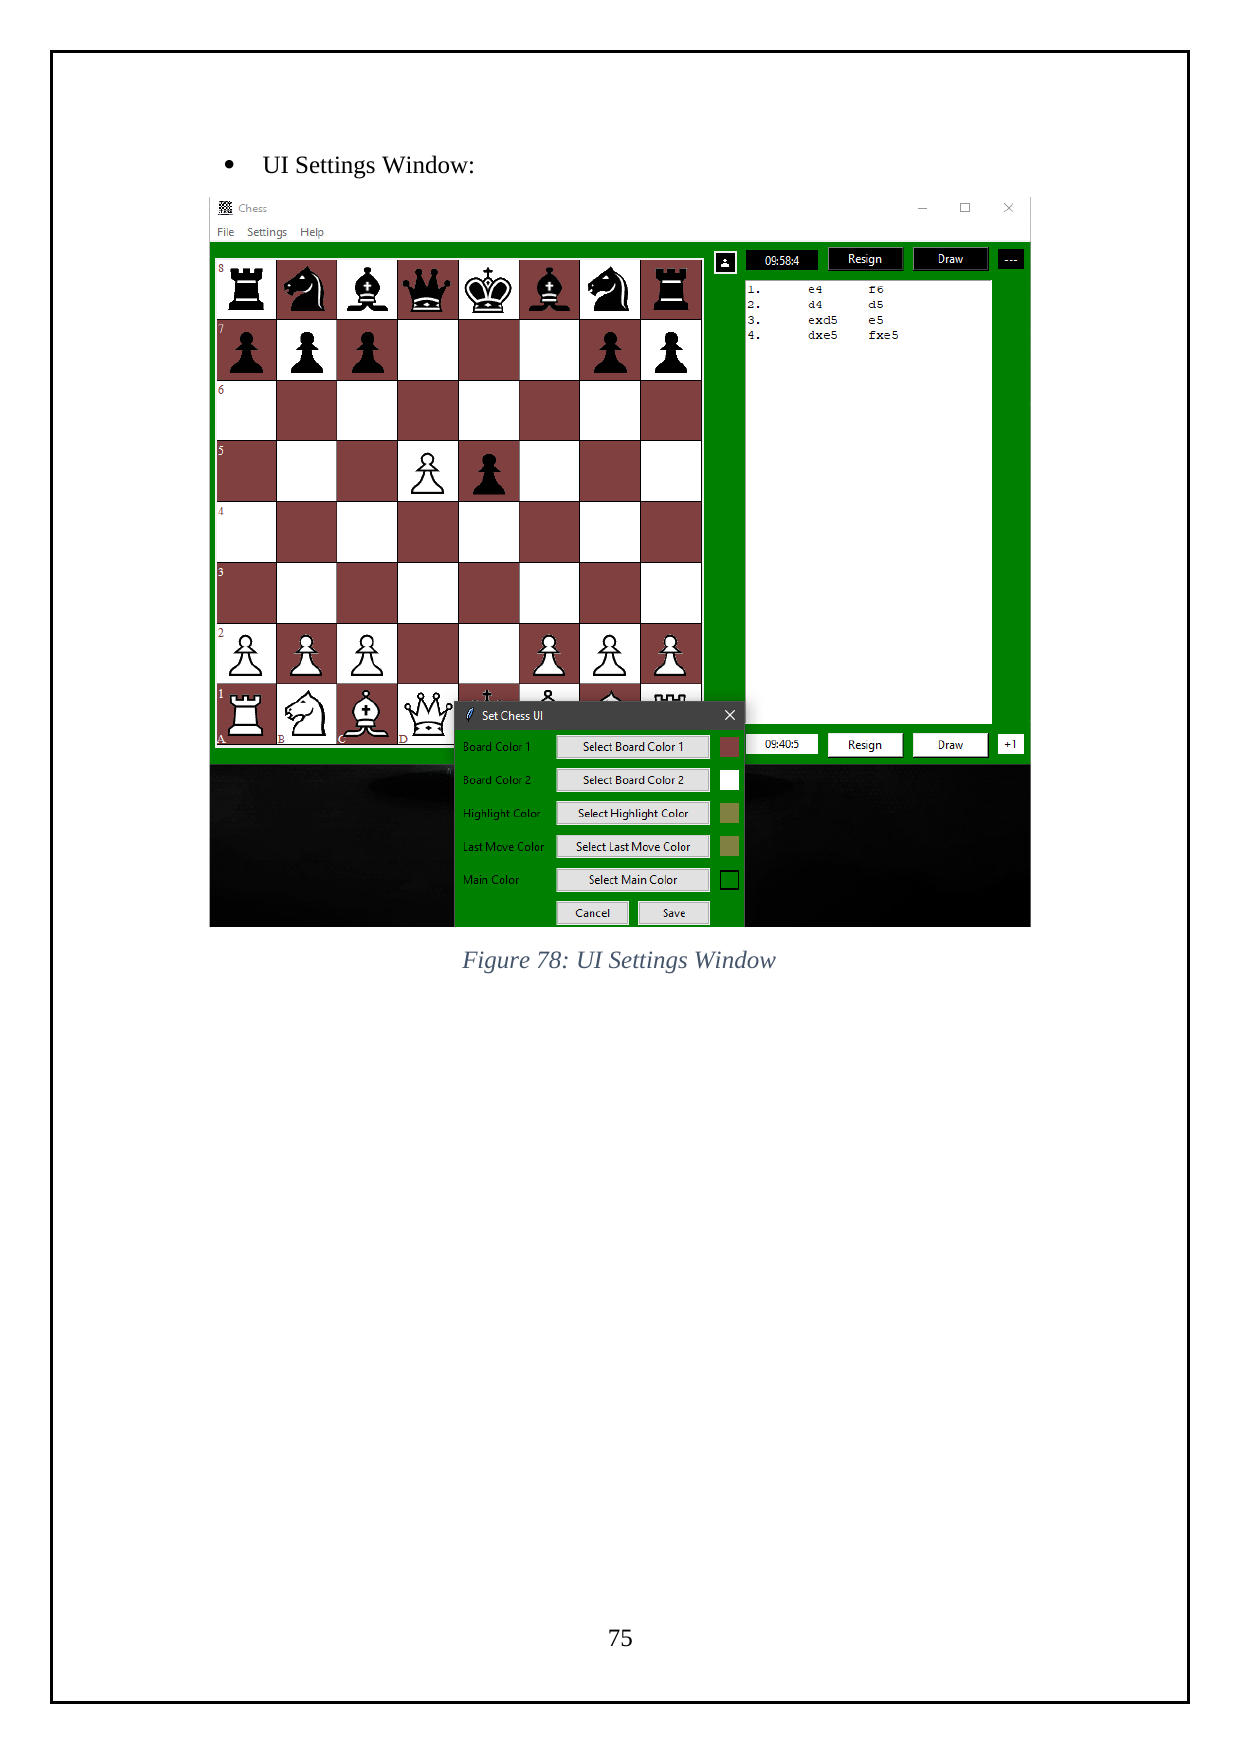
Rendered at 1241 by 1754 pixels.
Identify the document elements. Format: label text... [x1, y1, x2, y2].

picture [209, 197, 1031, 927]
list UI Settings Window: [225, 150, 1053, 179]
text Figure 78: UI Settings Window [187, 945, 1053, 974]
